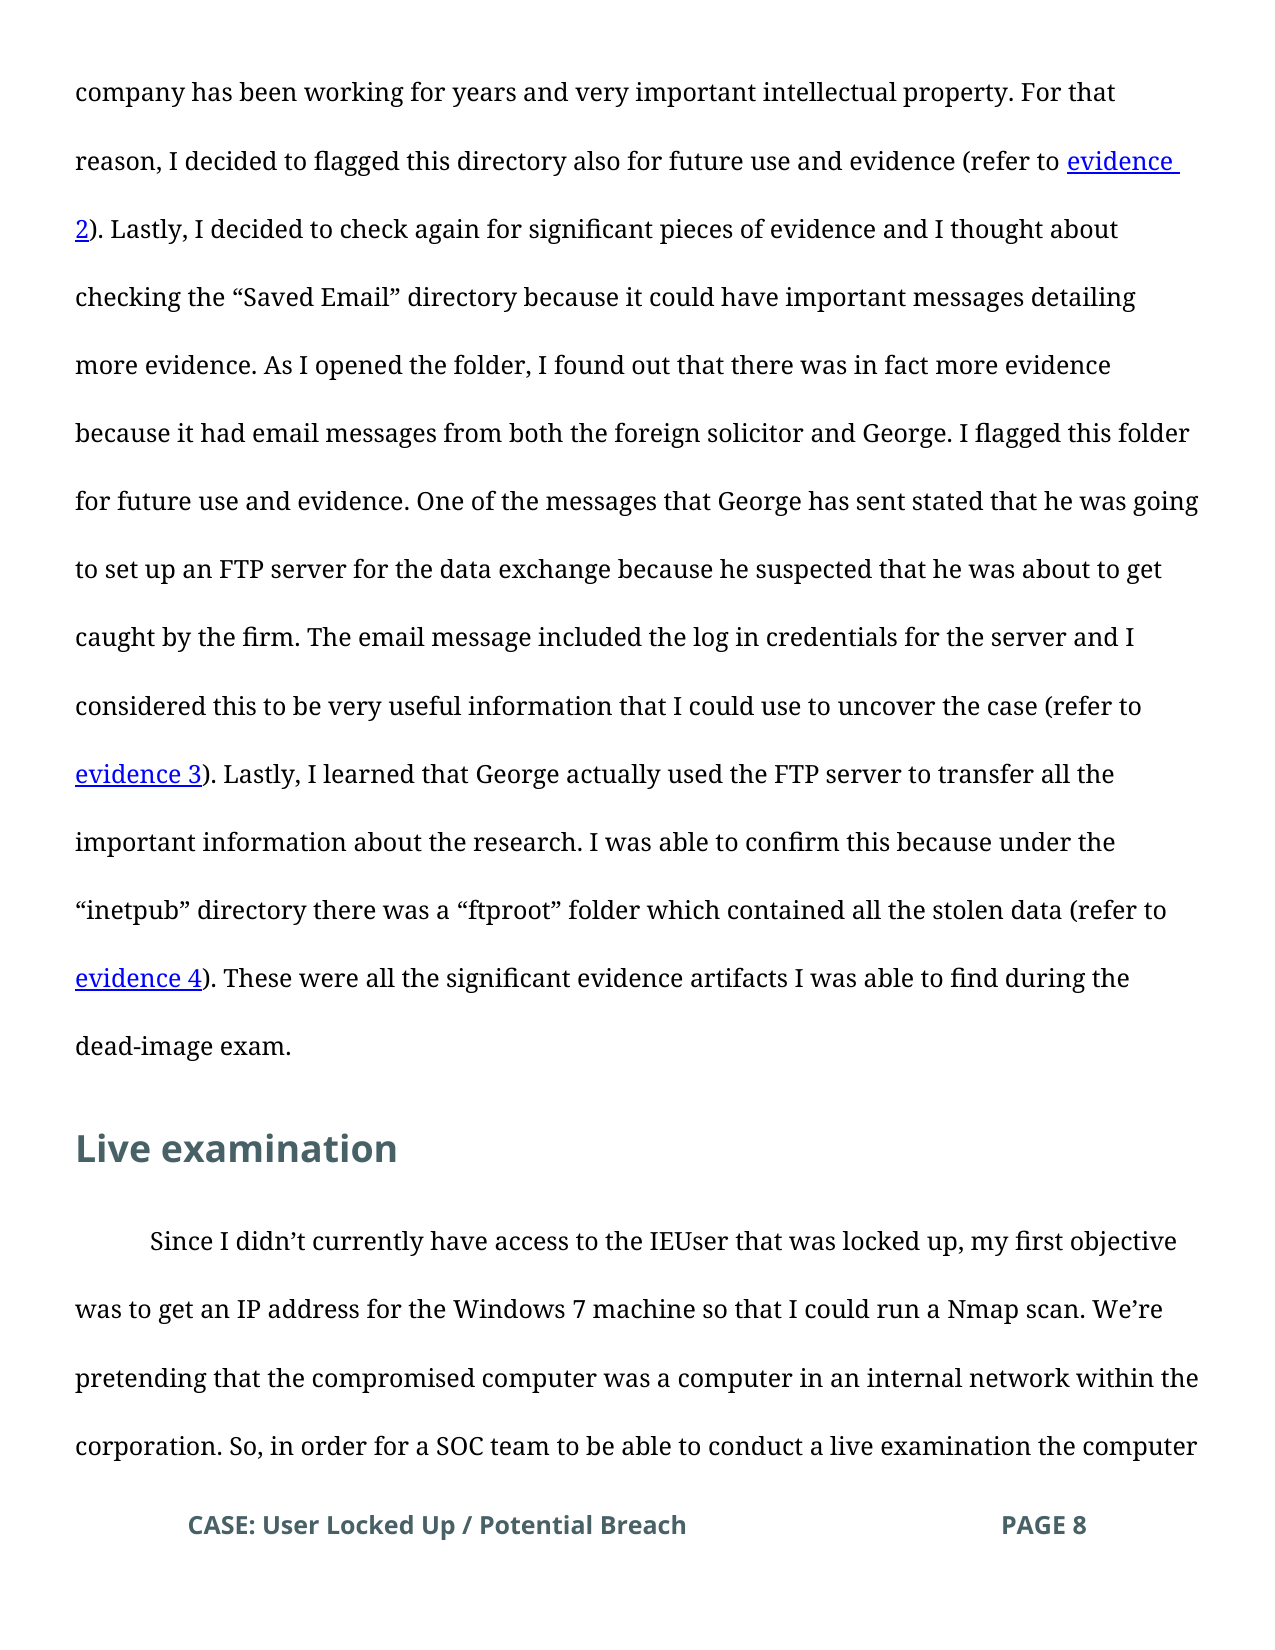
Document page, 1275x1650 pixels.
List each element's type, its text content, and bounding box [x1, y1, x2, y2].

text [75, 1224, 1200, 1462]
subtitle Live examination [75, 1122, 1200, 1173]
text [75, 75, 1200, 1063]
